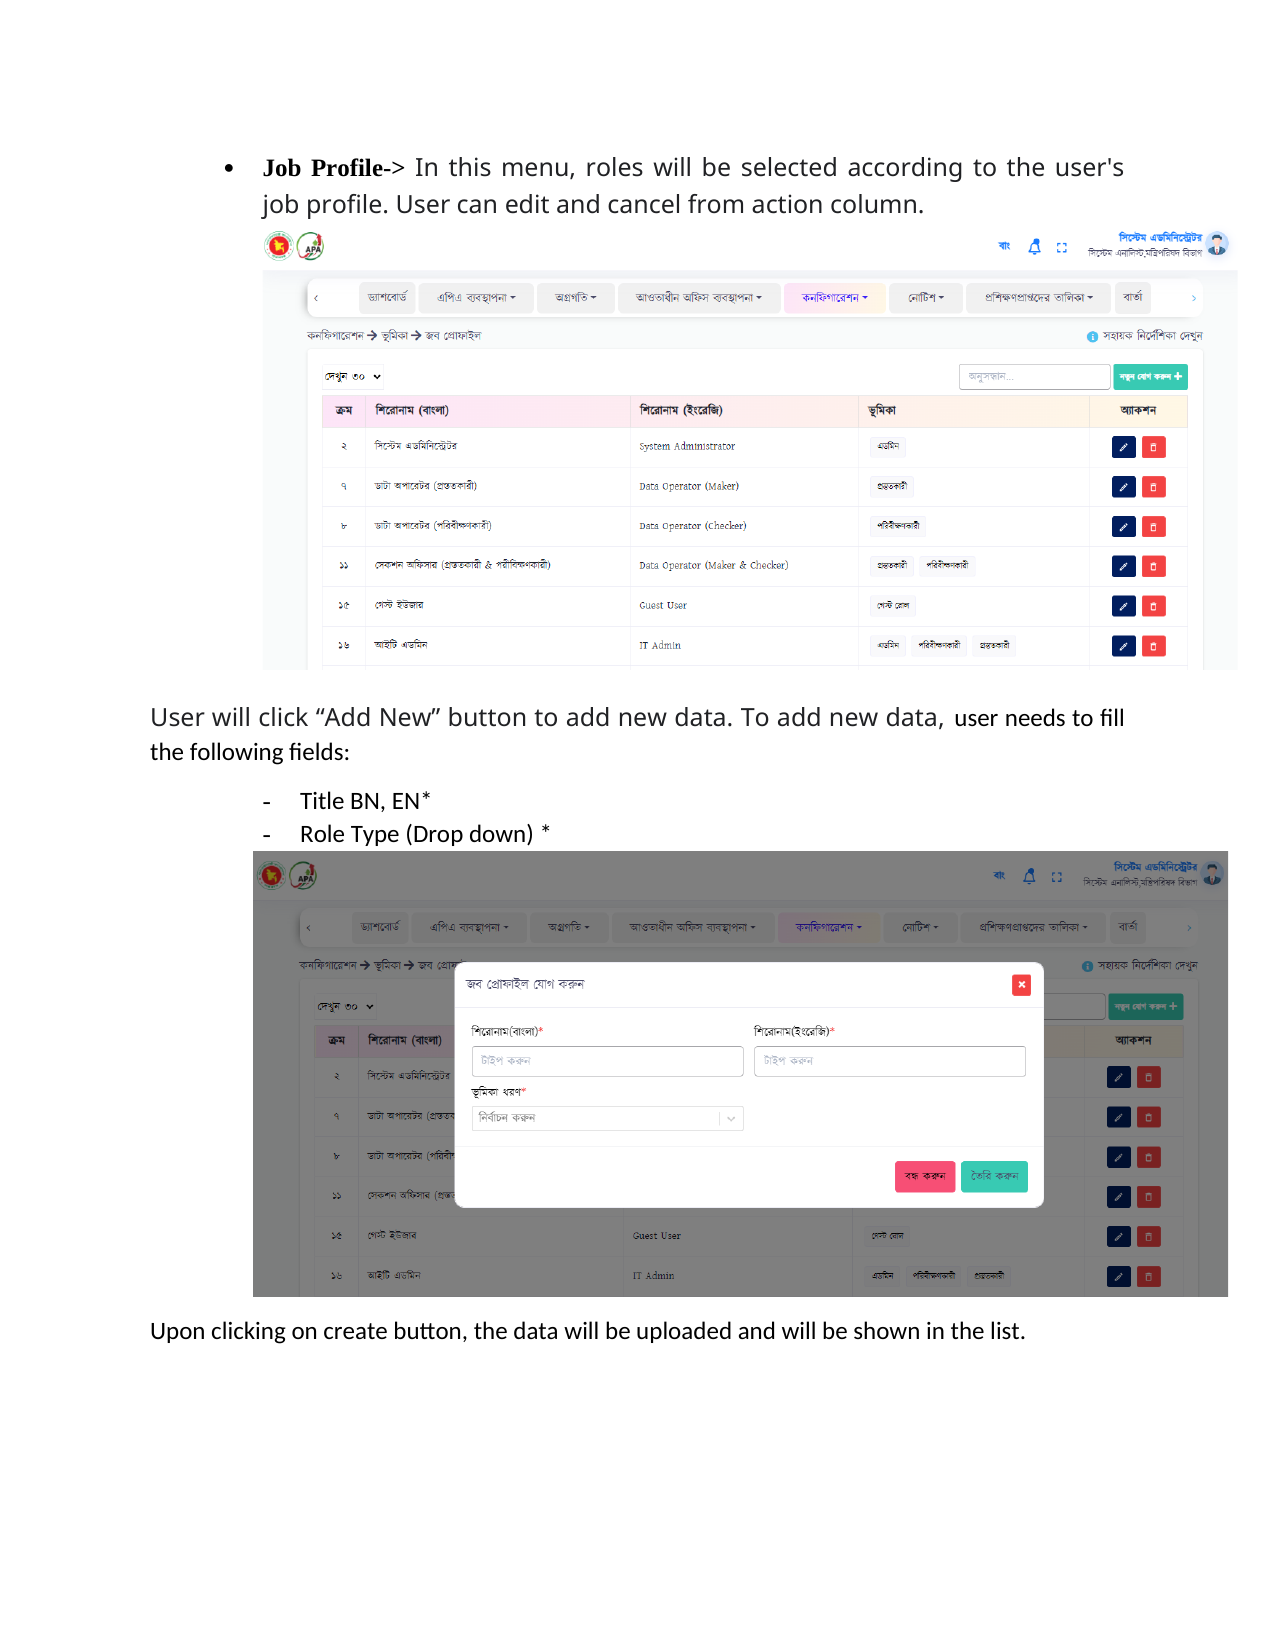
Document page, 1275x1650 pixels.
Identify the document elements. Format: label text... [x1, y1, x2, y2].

text User will click “Add New” button to add new data. To add new data, user needs to fill the following fields: [150, 699, 1125, 766]
picture [262, 223, 1238, 670]
list Role Type (Drop down) * [262, 818, 1125, 849]
picture [253, 851, 1229, 1297]
list Title BN, EN* [262, 785, 1125, 816]
list Job Profile-> In this menu, roles will be selected according to the user's job profile. User can edit and cancel from action column. [225, 150, 1125, 221]
text Upon clicking on create button, the data will be uploaded and will be shown in the list. [150, 1315, 1125, 1346]
